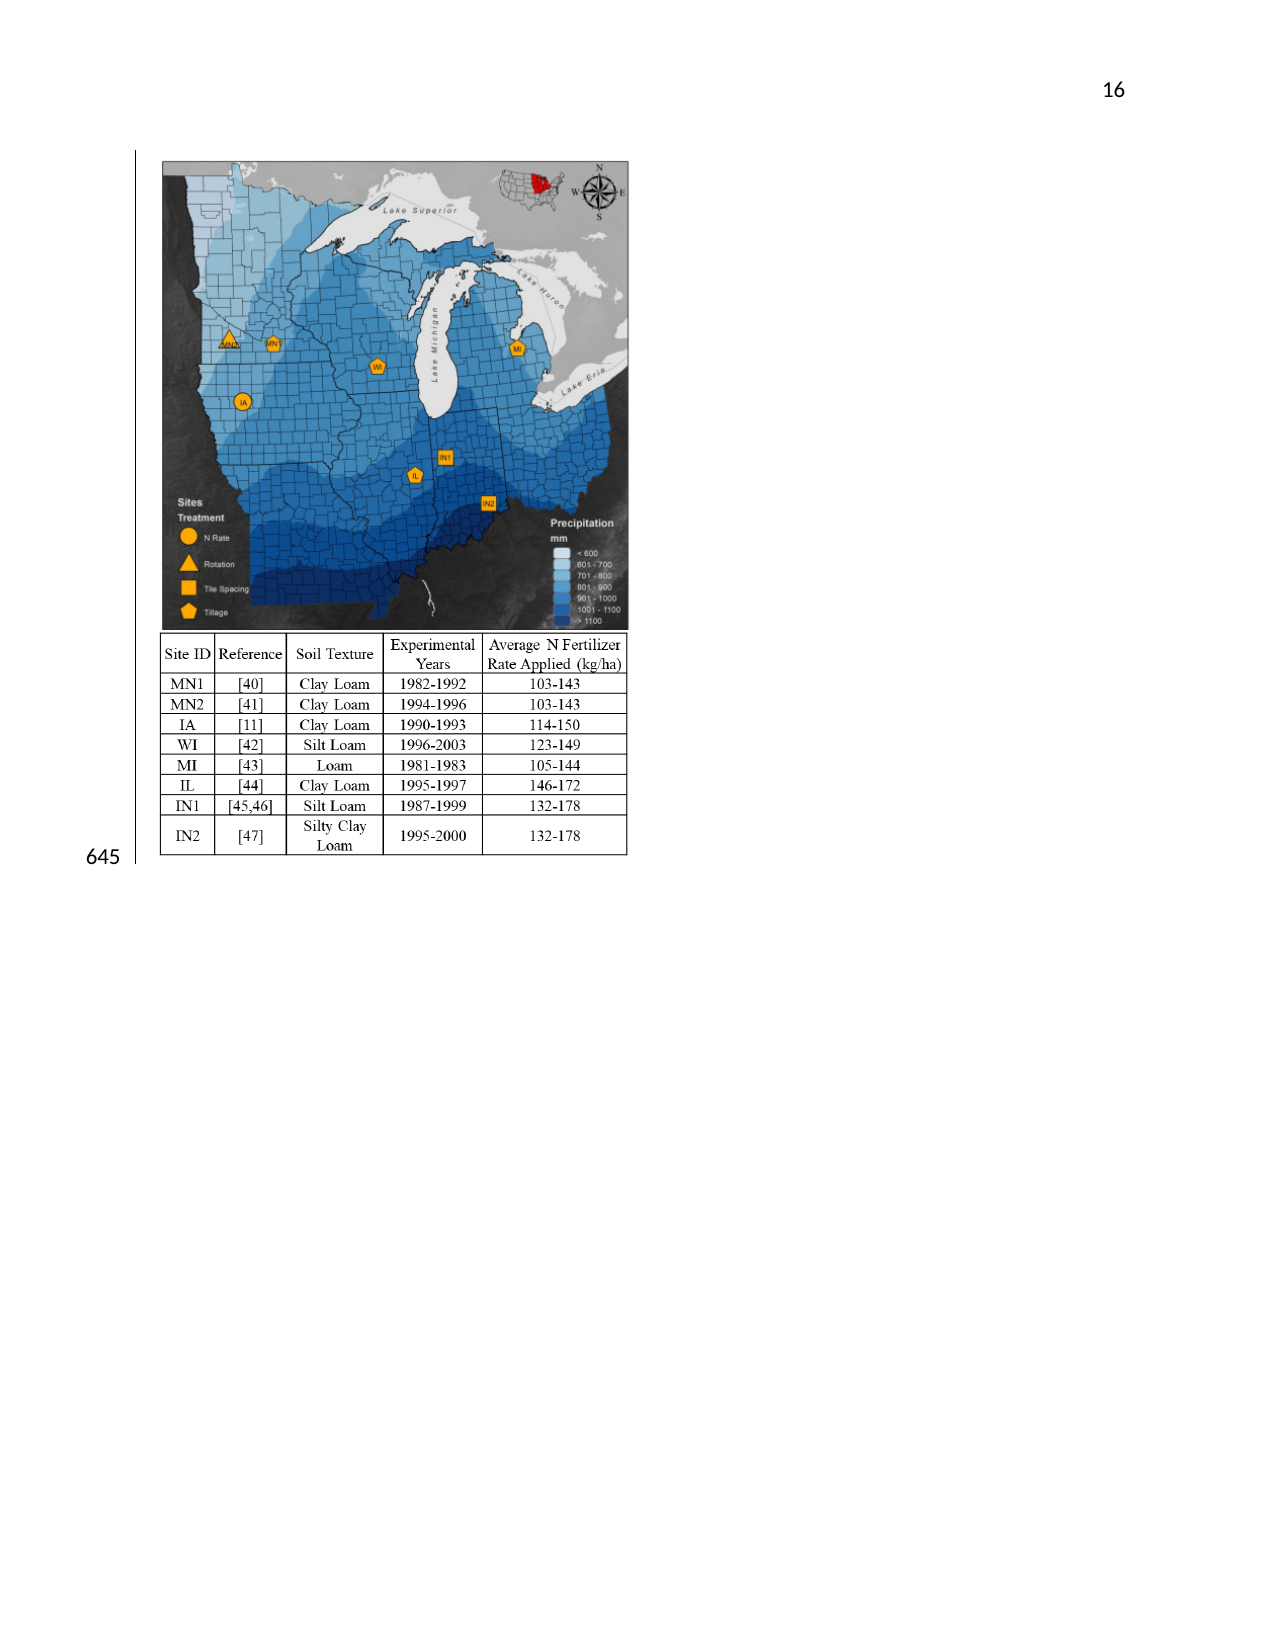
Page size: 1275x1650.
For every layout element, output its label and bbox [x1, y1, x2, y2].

picture [159, 629, 628, 864]
